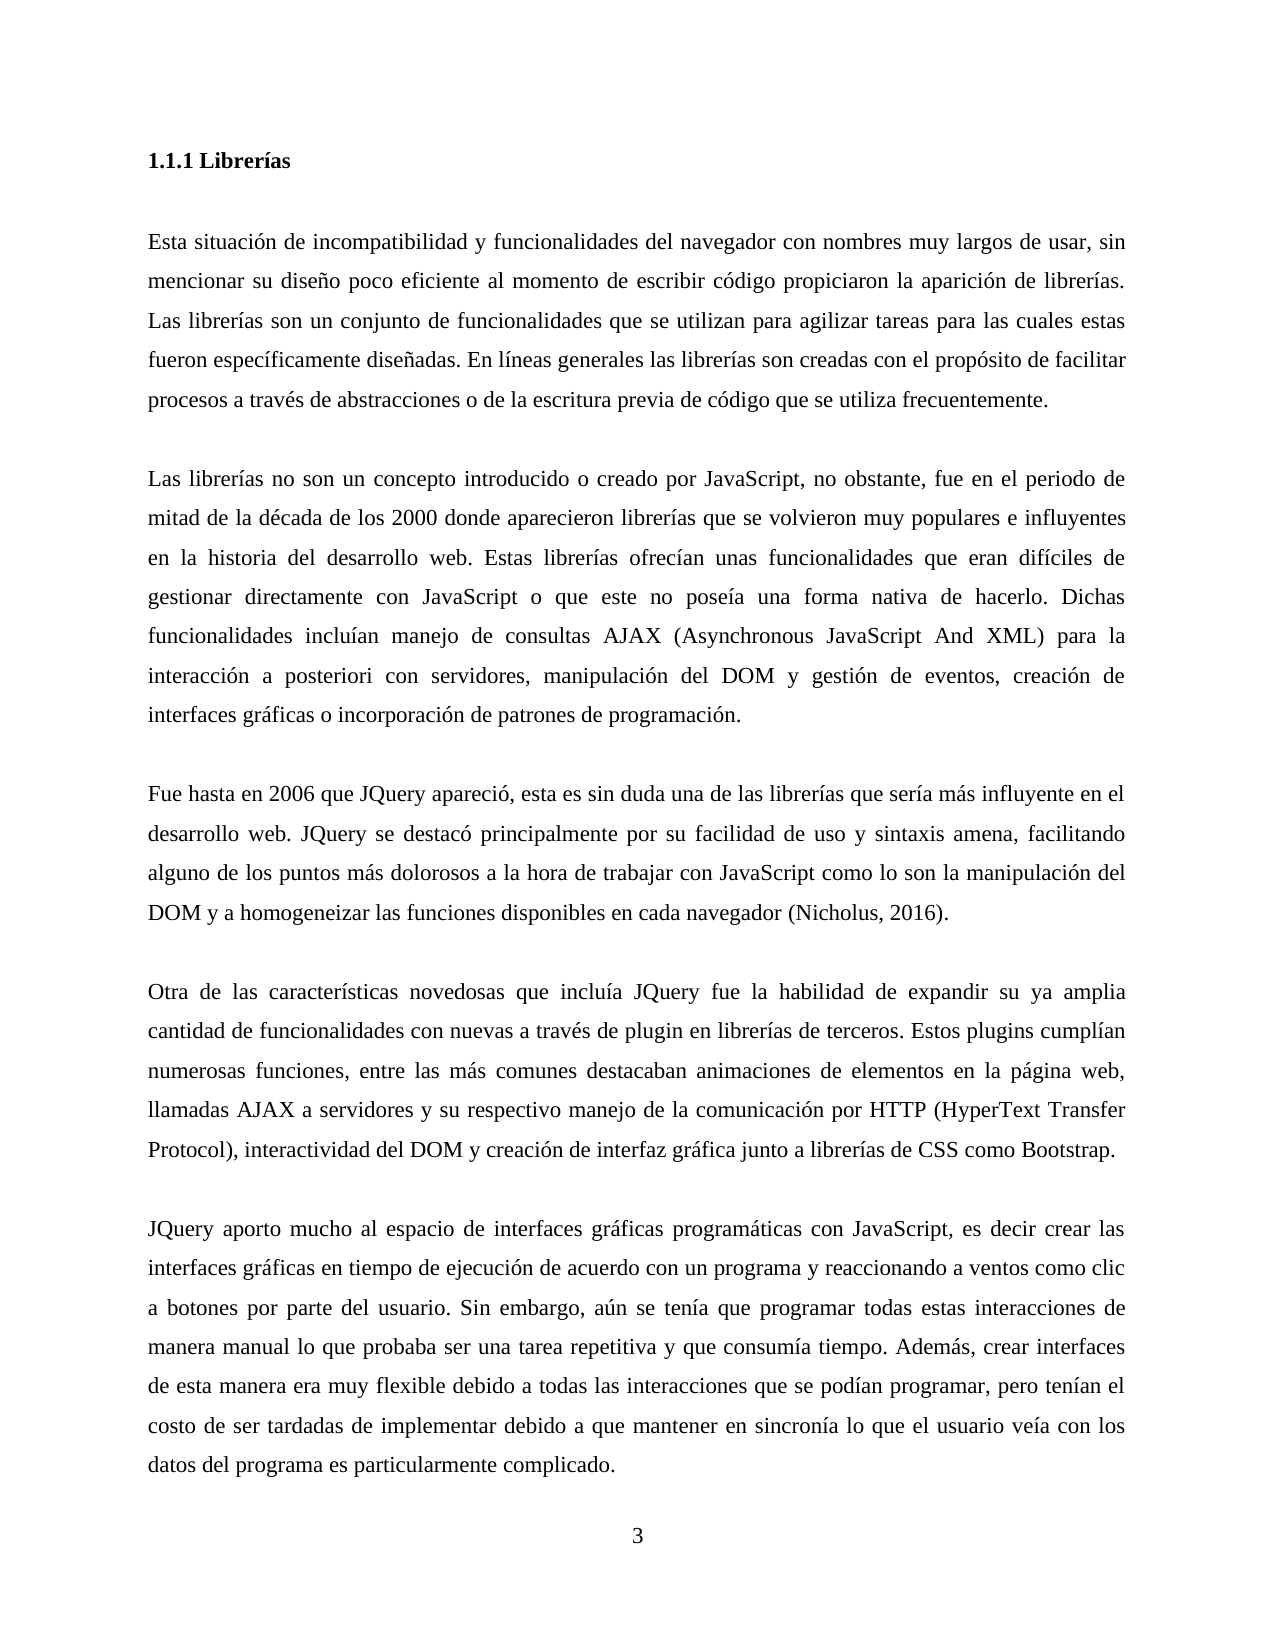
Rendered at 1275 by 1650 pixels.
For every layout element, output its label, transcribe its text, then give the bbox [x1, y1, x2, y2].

text Otra de las características novedosas que incluía JQuery fue la habilidad de expandir su ya amplia cantidad de funcionalidades con nuevas a través de plugin en librerías de terceros. Estos plugins cumplían numerosas funciones, entre las más comunes destacaban animaciones de elementos en la página web, llamadas AJAX a servidores y su respectivo manejo de la comunicación por HTTP (HyperText Transfer Protocol), interactividad del DOM y creación de interfaz gráfica junto a librerías de CSS como Bootstrap. [148, 978, 1127, 1162]
text 1.1.1 Librerías [148, 148, 1127, 174]
text Las librerías no son un concepto introducido o creado por JavaScript, no obstante, fue en el periodo de mitad de la década de los 2000 donde aparecieron librerías que se volvieron muy populares e influyentes en la historia del desarrollo web. Estas librerías ofrecían unas funcionalidades que eran difíciles de gestionar directamente con JavaScript o que este no poseía una forma nativa de hacerlo. Dichas funcionalidades incluían manejo de consultas AJAX (Asynchronous JavaScript And XML) para la interacción a posteriori con servidores, manipulación del DOM y gestión de eventos, creación de interfaces gráficas o incorporación de patrones de programación. [148, 464, 1127, 728]
text Esta situación de incompatibilidad y funcionalidades del navegador con nombres muy largos de usar, sin mencionar su diseño poco eficiente al momento de escribir código propiciaron la aparición de librerías. Las librerías son un conjunto de funcionalidades que se utilizan para agilizar tareas para las cuales estas fueron específicamente diseñadas. En líneas generales las librerías son creadas con el propósito de facilitar procesos a través de abstracciones o de la escritura previa de código que se utiliza frecuentemente. [148, 228, 1127, 412]
text Fue hasta en 2006 que JQuery apareció, esta es sin duda una de las librerías que sería más influyente en el desarrollo web. JQuery se destacó principalmente por su facilidad de uso y sintaxis amena, facilitando alguno de los puntos más dolorosos a la hora de trabajar con JavaScript como lo son la manipulación del DOM y a homogeneizar las funciones disponibles en cada navegador . [148, 780, 1127, 925]
text JQuery aporto mucho al espacio de interfaces gráficas programáticas con JavaScript, es decir crear las interfaces gráficas en tiempo de ejecución de acuerdo con un programa y reaccionando a ventos como clic a botones por parte del usuario. Sin embargo, aún se tenía que programar todas estas interacciones de manera manual lo que probaba ser una tarea repetitiva y que consumía tiempo. Además, crear interfaces de esta manera era muy flexible debido a todas las interacciones que se podían programar, pero tenían el costo de ser tardadas de implementar debido a que mantener en sincronía lo que el usuario veía con los datos del programa es particularmente complicado. [148, 1215, 1127, 1478]
